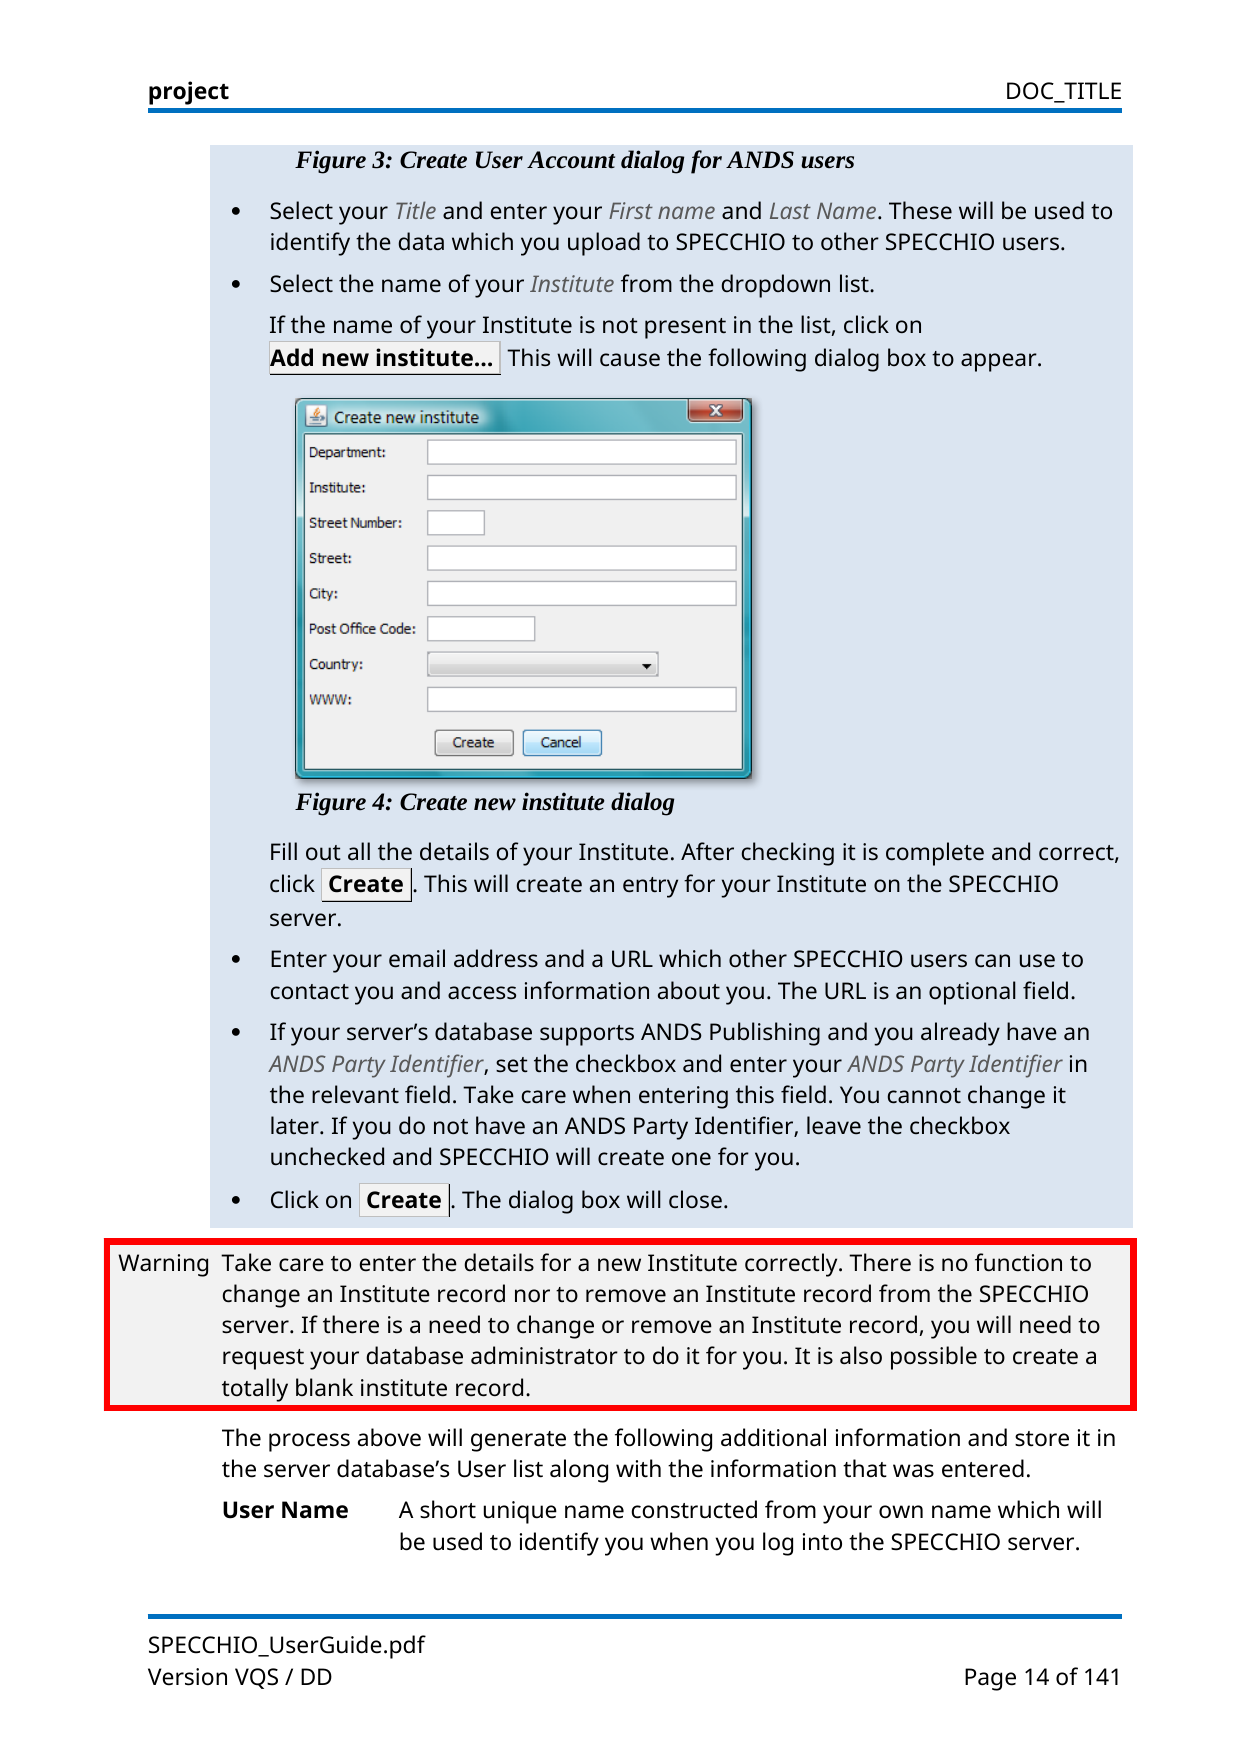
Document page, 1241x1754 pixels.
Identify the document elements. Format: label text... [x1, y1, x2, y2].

text User Name A short unique name constructed from your own name which will be used to identify you when you log into the SPECCHIO server. [222, 1494, 1122, 1557]
text The process above will generate the following additional information and store it in the server database’s User list along with the information that was entered. [222, 1422, 1122, 1484]
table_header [210, 145, 1133, 1228]
picture [295, 398, 752, 779]
text Warning Take care to enter the details for a new Institute correctly. There is no function to change an Institute record nor to remove an Institute record from the SPECCHIO server. If there is a need to change or remove an Institute record, you will need to request your database administrator to do it for you. It is also possible to create a totally blank institute record. [110, 1245, 1130, 1405]
